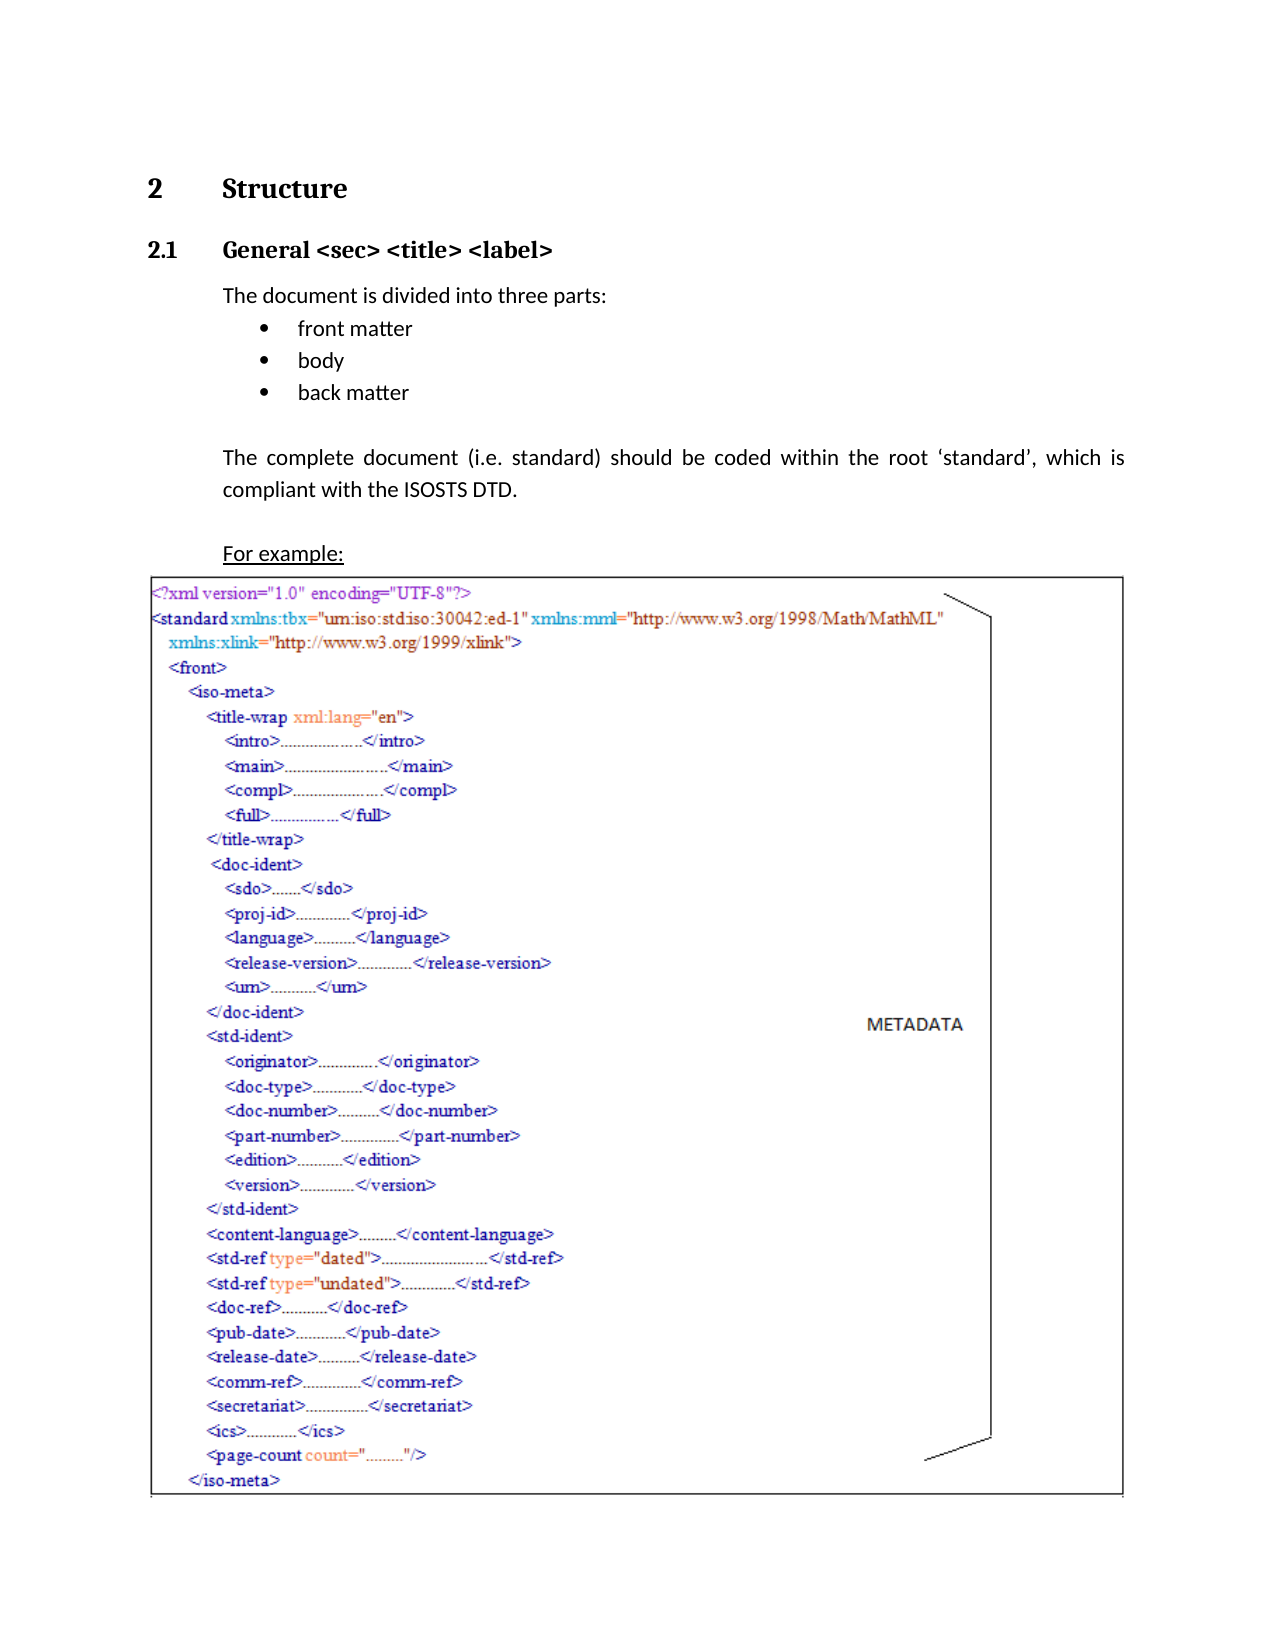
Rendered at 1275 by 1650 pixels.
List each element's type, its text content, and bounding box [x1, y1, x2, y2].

list back matter [260, 378, 1127, 406]
list front matter [260, 314, 1127, 342]
list The complete document (i.e. standard) should be coded within the root ‘standard’, which is compliant with the ISOSTS DTD. [223, 443, 1127, 503]
subtitle Structure [148, 173, 1127, 206]
list The document is divided into three parts: [223, 282, 1127, 310]
picture [148, 575, 1128, 1499]
list body [260, 346, 1127, 374]
list For example: [223, 539, 1127, 567]
subtitle General <sec> <title> <label> [148, 236, 1127, 265]
